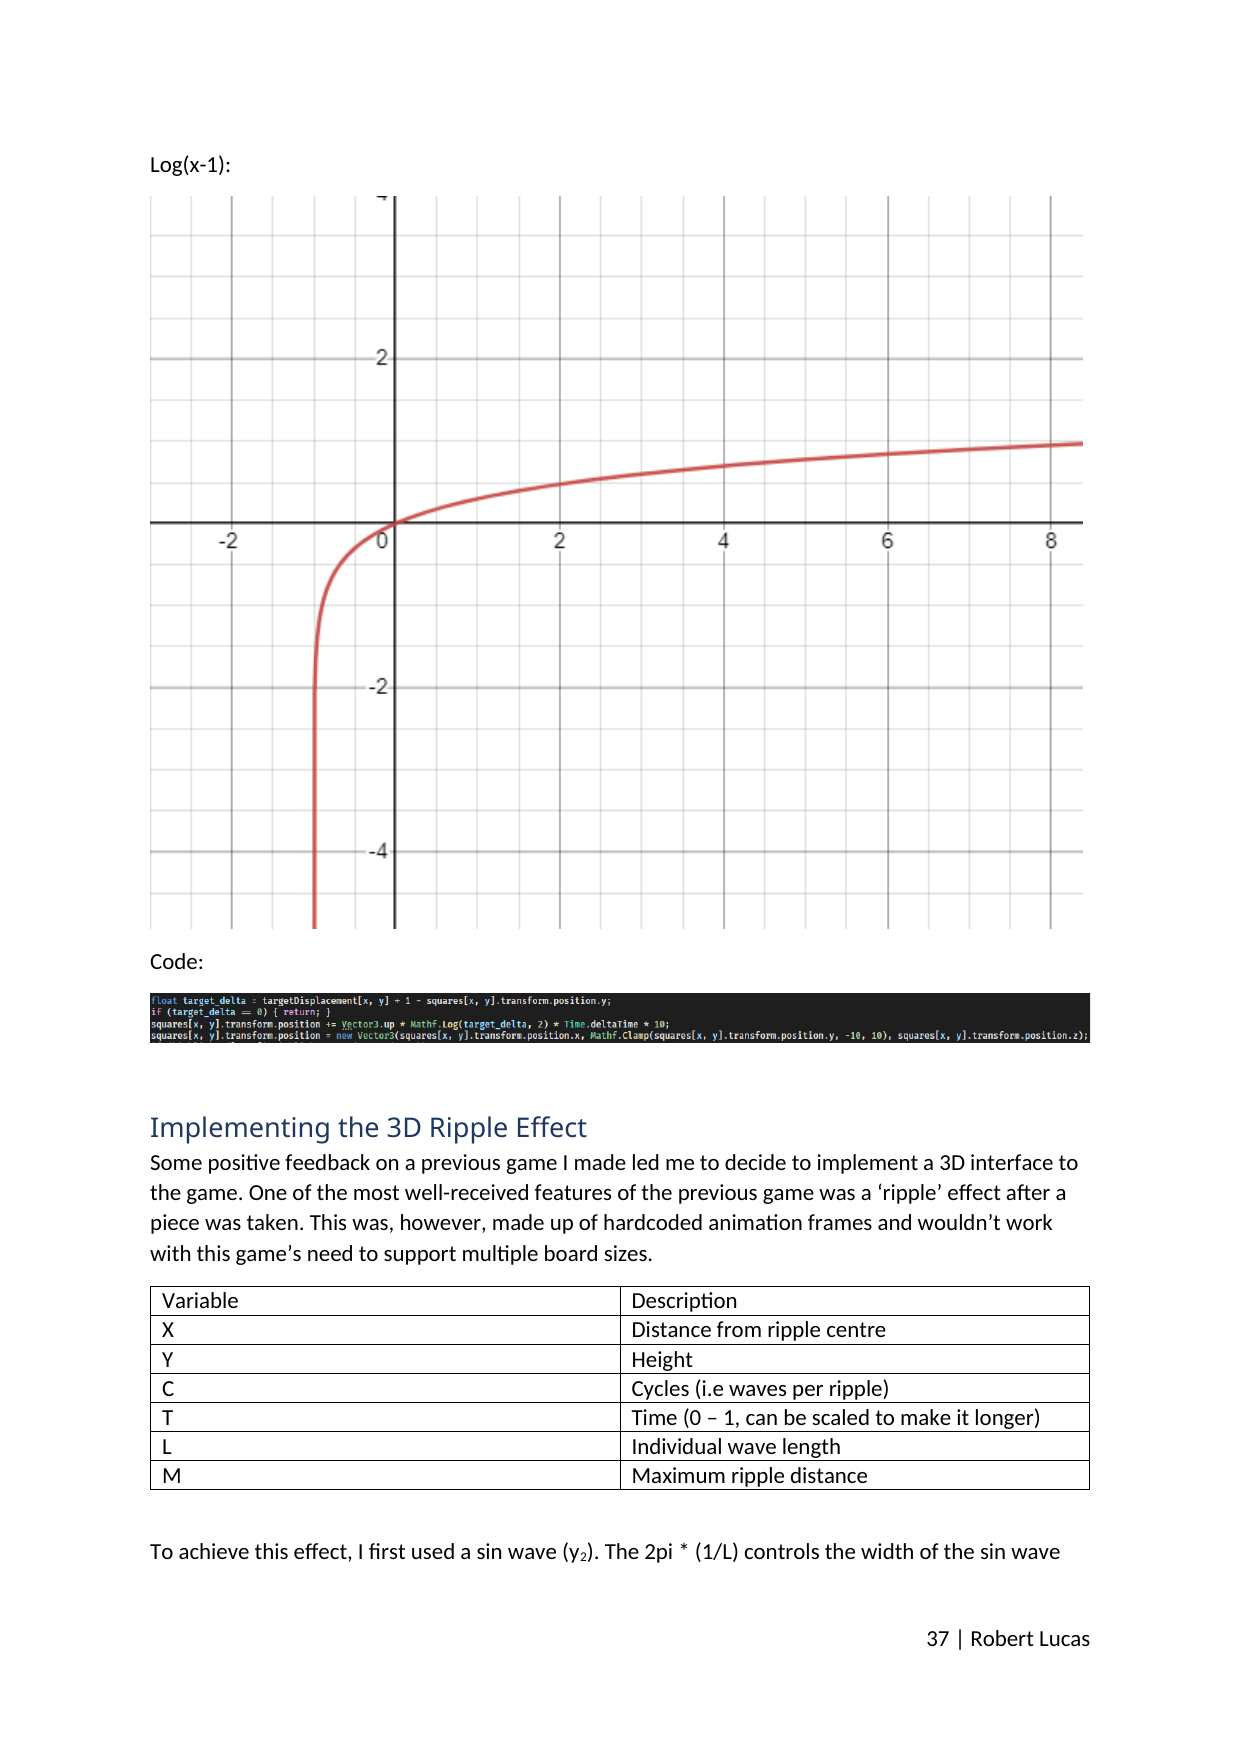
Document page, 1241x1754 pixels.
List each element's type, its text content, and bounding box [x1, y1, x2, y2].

table_cell X [151, 1316, 620, 1344]
picture [150, 196, 1083, 929]
table_cell M [151, 1461, 620, 1489]
table_cell Individual wave length [621, 1432, 1089, 1460]
text Code: [150, 947, 1090, 975]
table_cell Height [621, 1345, 1089, 1373]
table_cell L [151, 1432, 620, 1460]
picture [150, 993, 1091, 1043]
text To achieve this effect, I first used a sin wave (y2). The 2pi * (1/L) controls the width of the sin wave [150, 1537, 1090, 1565]
table_cell C [151, 1374, 620, 1402]
text Log(x-1): [150, 150, 1090, 178]
table_cell T [151, 1403, 620, 1431]
table_cell Time (0 – 1, can be scaled to make it longer) [621, 1403, 1089, 1431]
table_header Description [621, 1287, 1089, 1314]
text Some positive feedback on a previous game I made led me to decide to implement a 3D interface to the game. One of the most well-received features of the previous game was a ‘ripple’ effect after a piece was taken. This was, however, made up of hardcoded animation frames and wouldn’t work with this game’s need to support multiple board sizes. [150, 1148, 1090, 1267]
table_cell Maximum ripple distance [621, 1461, 1089, 1489]
table_cell Distance from ripple centre [621, 1316, 1089, 1344]
table_header Variable [151, 1287, 620, 1314]
table_cell Cycles (i.e waves per ripple) [621, 1374, 1089, 1402]
table_cell Y [151, 1345, 620, 1373]
subtitle Implementing the 3D Ripple Effect [150, 1108, 1090, 1145]
